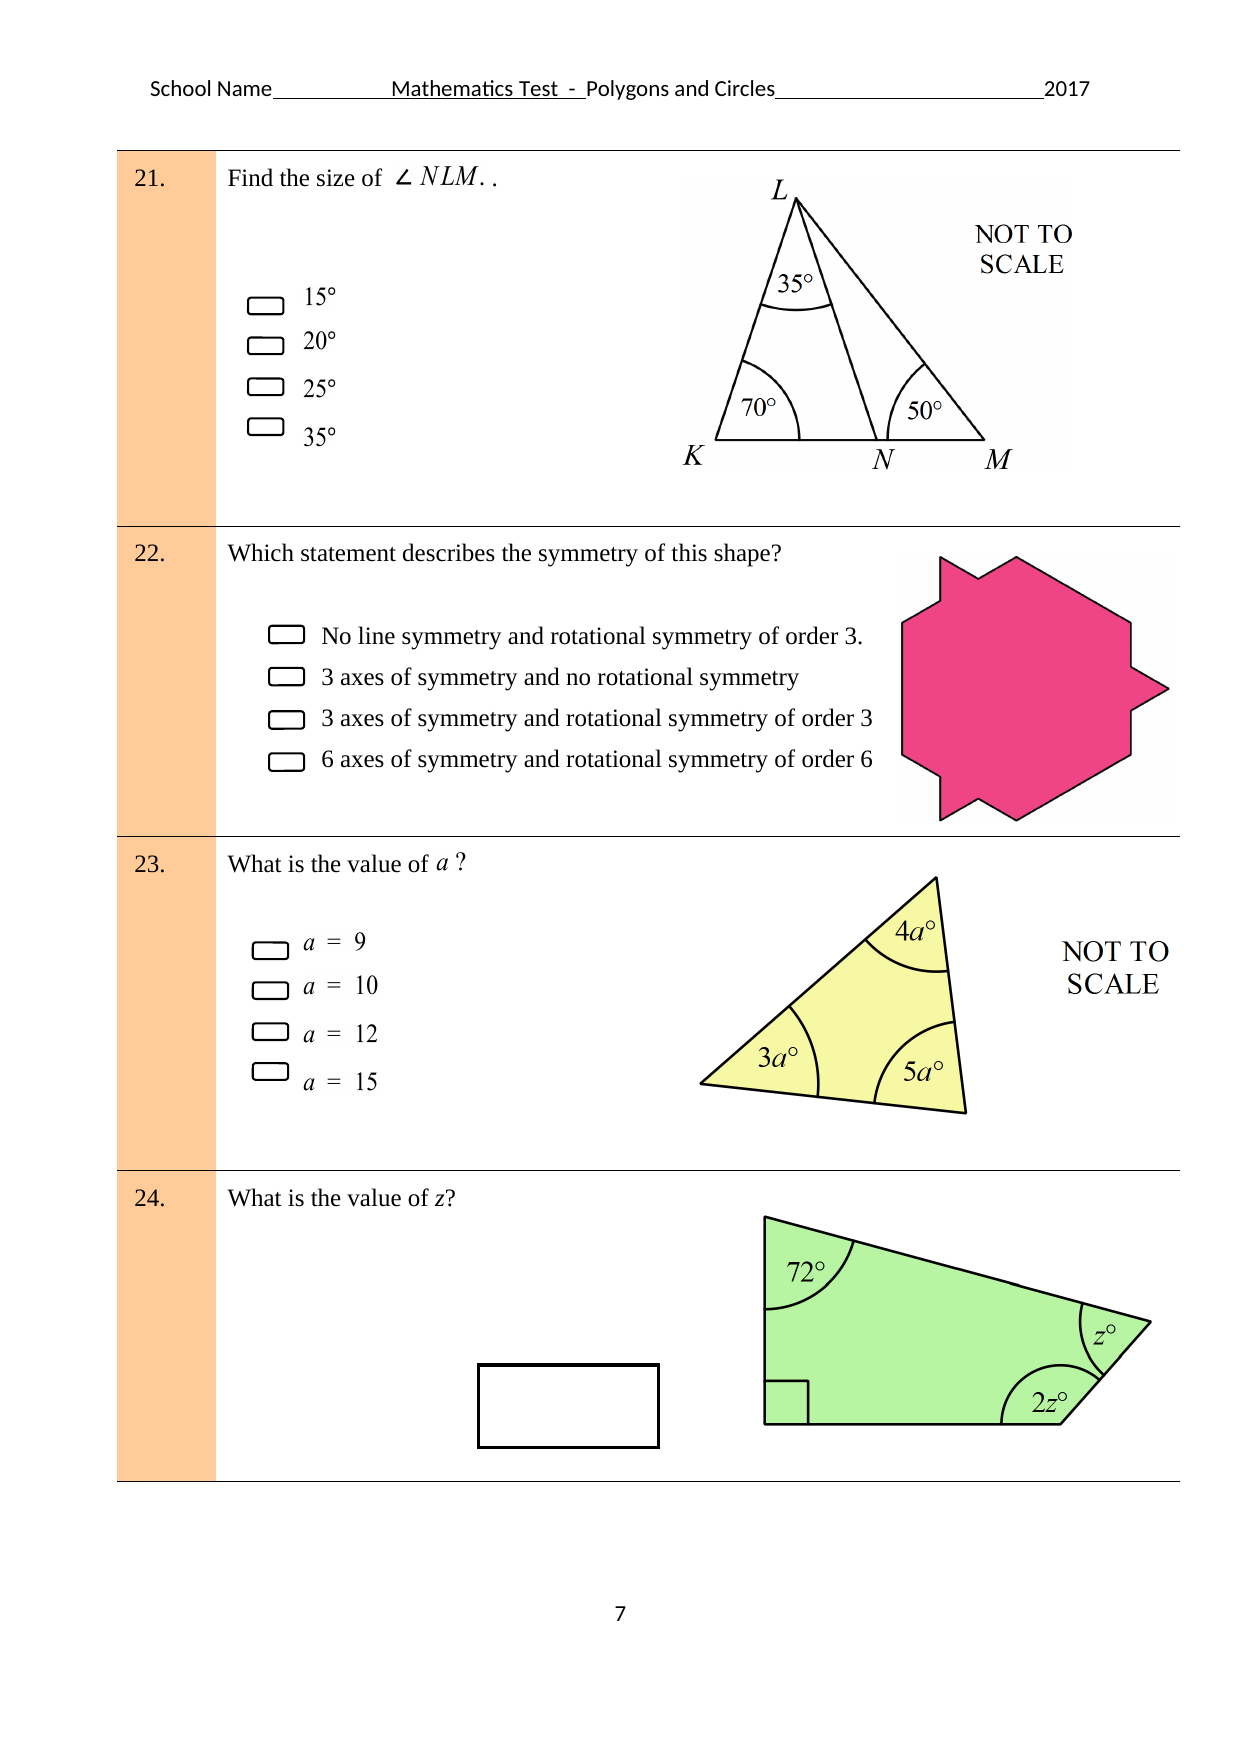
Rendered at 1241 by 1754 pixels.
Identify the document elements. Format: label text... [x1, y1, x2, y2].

picture [899, 554, 1171, 823]
table_cell [117, 837, 216, 1170]
picture [302, 974, 379, 996]
table_cell [117, 1171, 216, 1481]
picture [302, 1071, 379, 1092]
table_cell What is the value of z? [216, 1171, 1180, 1481]
picture [696, 873, 1171, 1117]
table_cell [117, 151, 216, 526]
picture [760, 1212, 1153, 1428]
picture [680, 177, 1074, 471]
picture [302, 931, 367, 952]
table_cell [117, 527, 216, 836]
picture [302, 1023, 379, 1044]
picture [302, 286, 337, 307]
table_cell What is the value of [216, 837, 1180, 1170]
table_cell Find the size of . [216, 151, 1180, 526]
picture [302, 426, 337, 448]
picture [302, 378, 337, 399]
table_cell Which statement describes the symmetry of this shape? No line symmetry and rotational symmetry of order 3. 3 axes of symmetry and no rotational symmetry 3 axes of symmetry and rotational symmetry of order 3 6 axes of symmetry and rotational symmetry of order 6 [216, 527, 1180, 836]
picture [435, 851, 467, 872]
picture [302, 330, 337, 351]
picture [394, 165, 486, 187]
